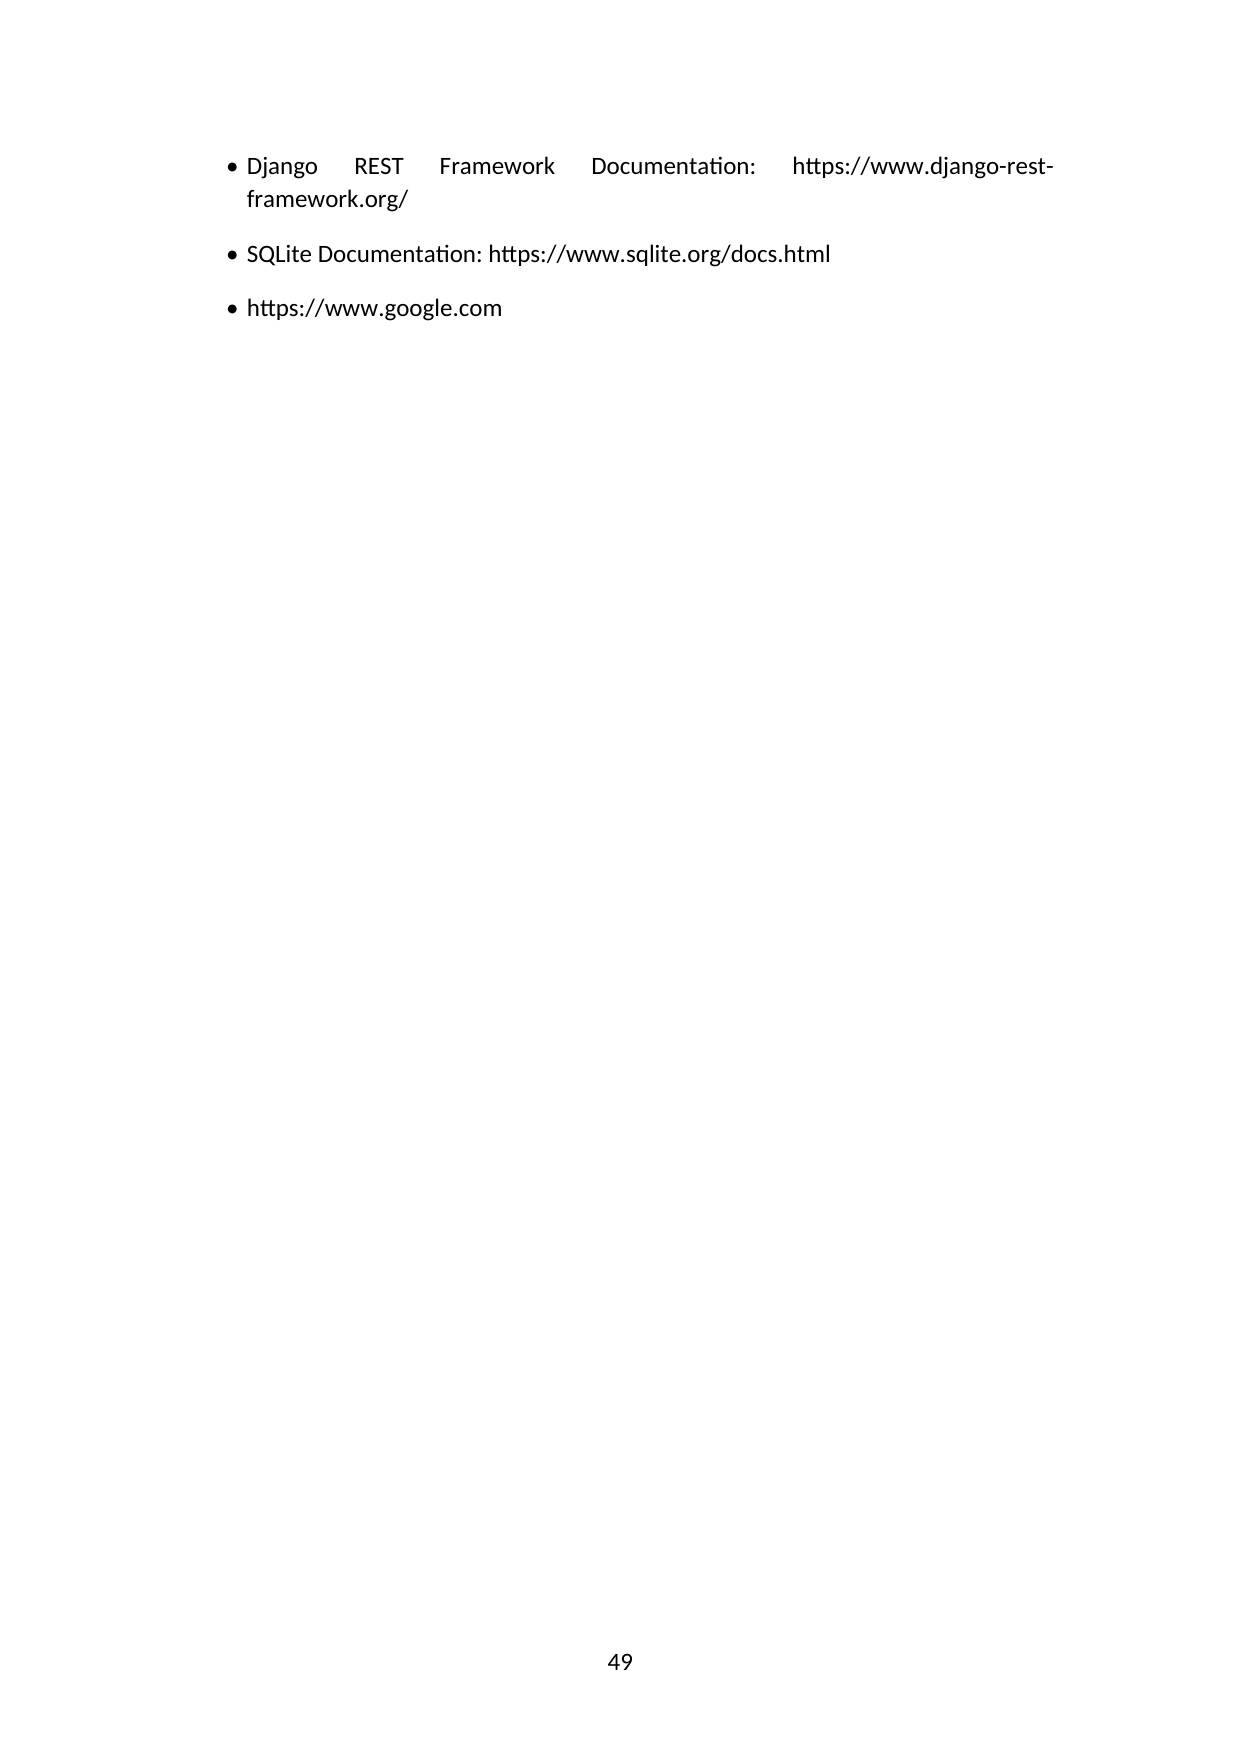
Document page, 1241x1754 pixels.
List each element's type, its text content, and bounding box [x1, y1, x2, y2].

list SQLite Documentation: https://www.sqlite.org/docs.html [226, 238, 1054, 268]
list Django REST Framework Documentation: https://www.django-rest-framework.org/ [226, 150, 1054, 213]
list https://www.google.com [226, 292, 1054, 323]
